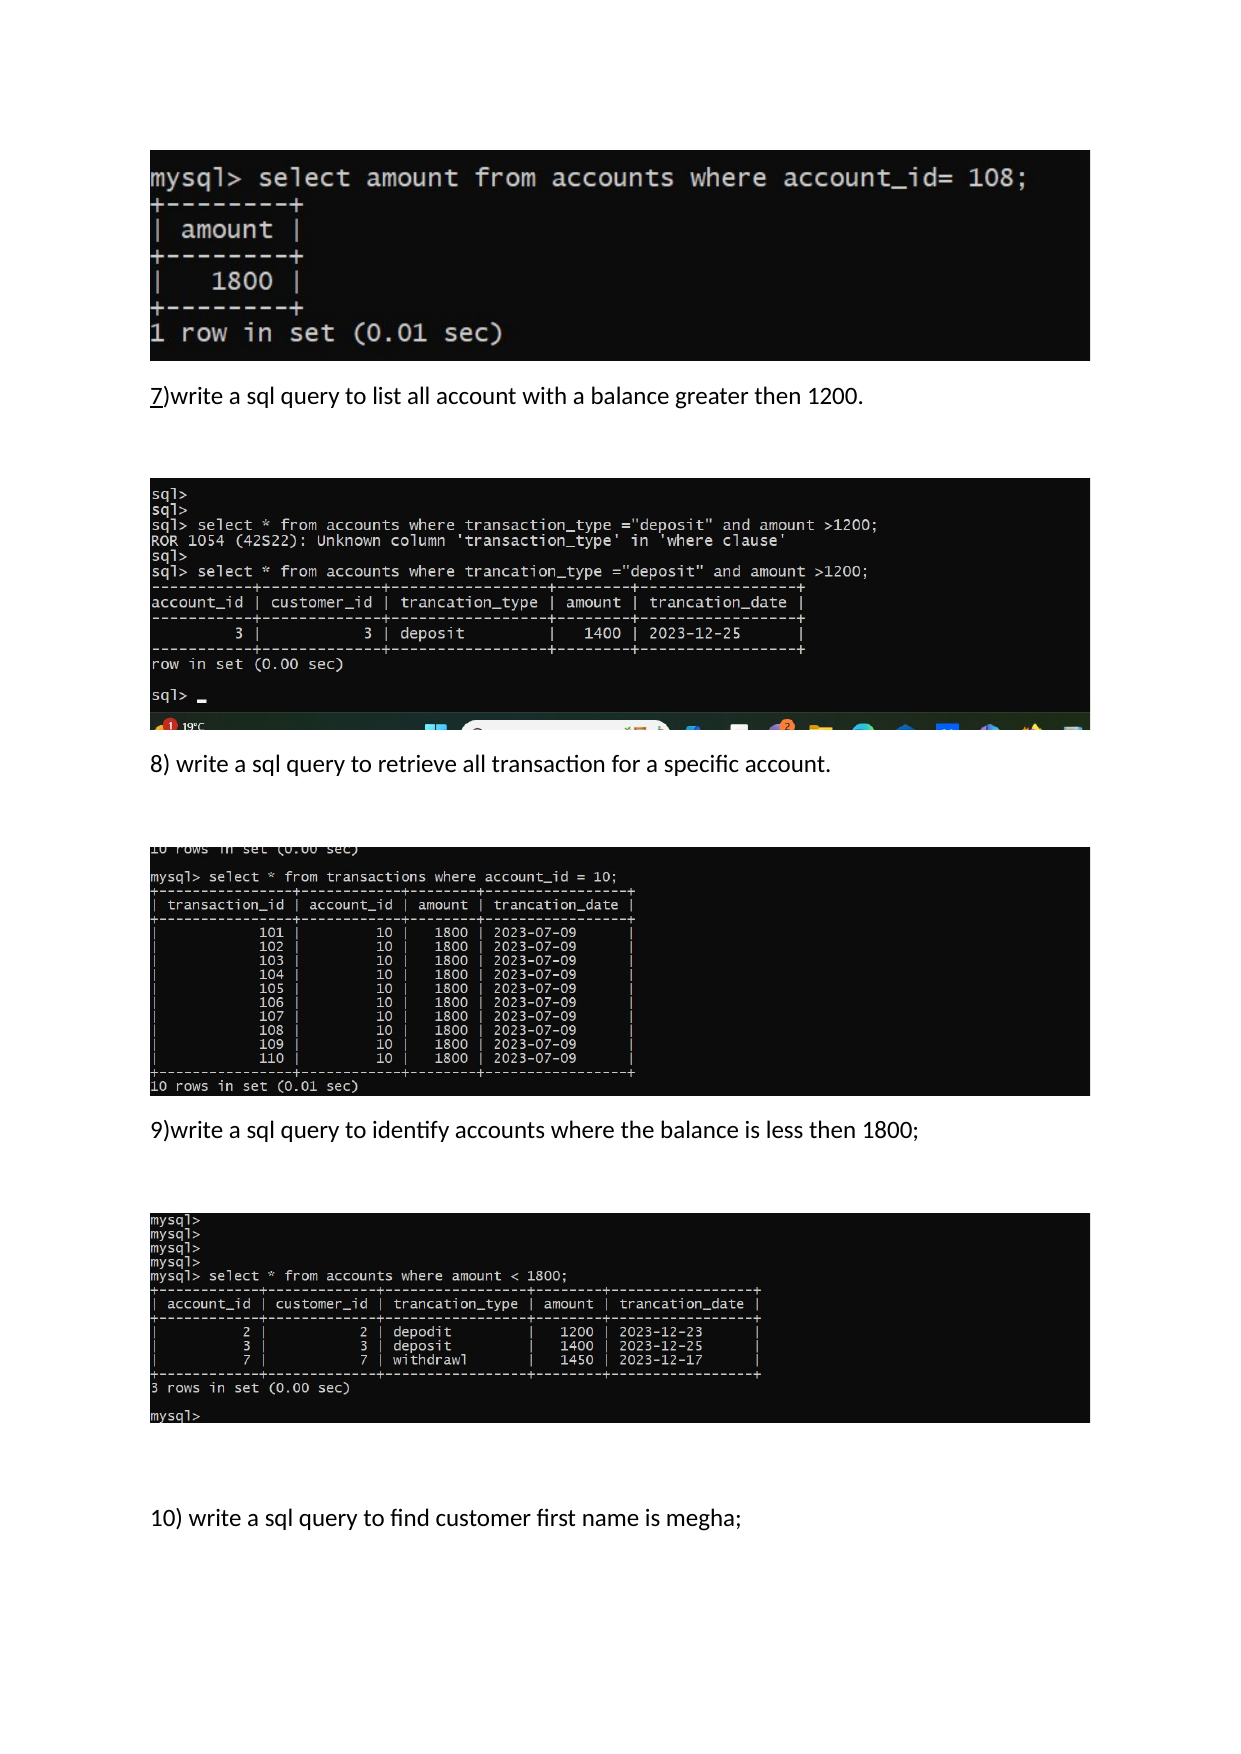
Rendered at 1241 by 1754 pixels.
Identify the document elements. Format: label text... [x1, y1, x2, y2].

picture [150, 150, 1091, 361]
text 10) write a sql query to find customer first name is megha; [150, 1502, 1090, 1533]
text 7)write a sql query to list all account with a balance greater then 1200. [150, 380, 1090, 410]
picture [150, 1213, 1091, 1423]
picture [150, 478, 1091, 730]
text 9)write a sql query to identify accounts where the balance is less then 1800; [150, 1115, 1090, 1145]
picture [150, 847, 1091, 1096]
text 8) write a sql query to retrieve all transaction for a specific account. [150, 748, 1090, 778]
